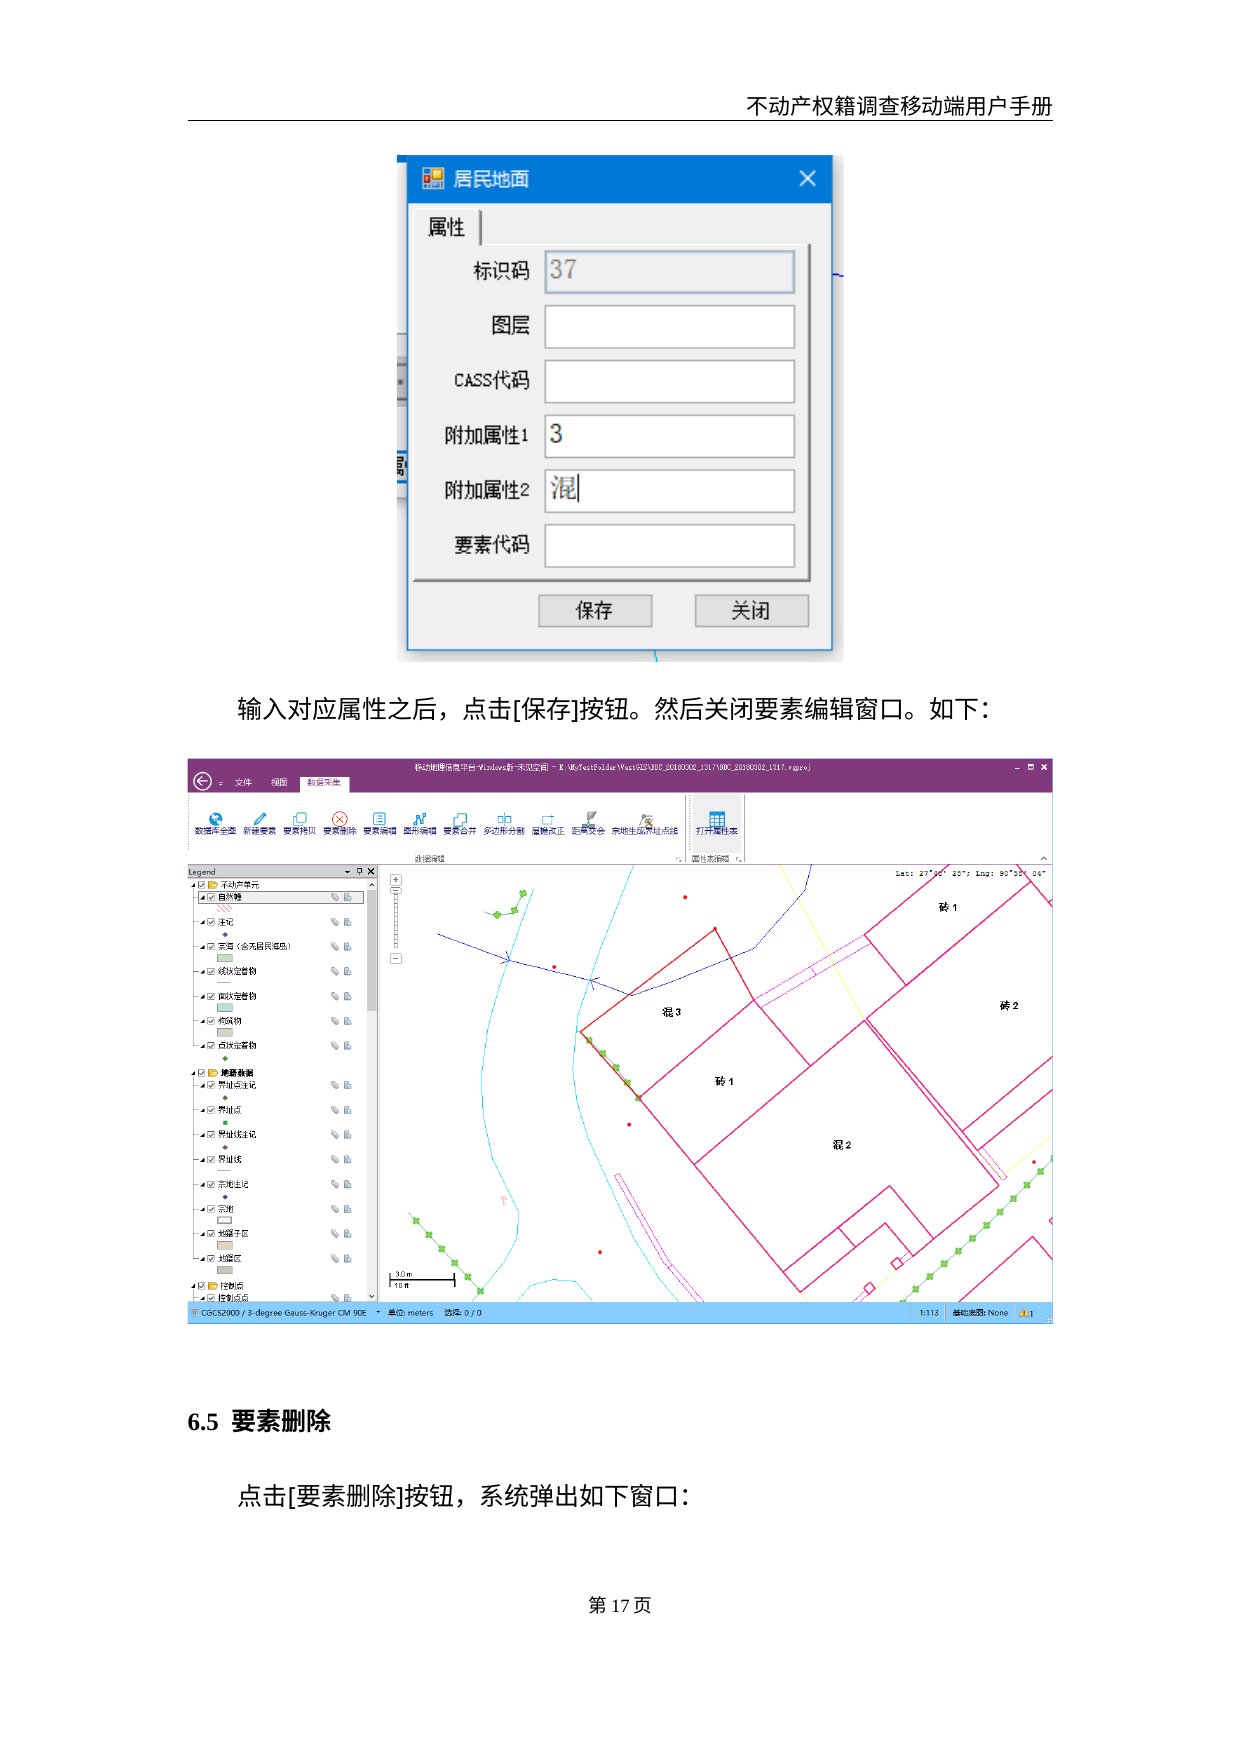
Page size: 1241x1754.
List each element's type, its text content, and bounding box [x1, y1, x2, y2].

picture [396, 155, 844, 662]
picture [187, 758, 1053, 1324]
text 点击[要素删除]按钮，系统弹出如下窗口： [187, 1462, 1053, 1527]
subtitle 要素删除 [187, 1401, 1053, 1437]
text 输入对应属性之后，点击[保存]按钮。然后关闭要素编辑窗口。如下： [187, 675, 1053, 740]
